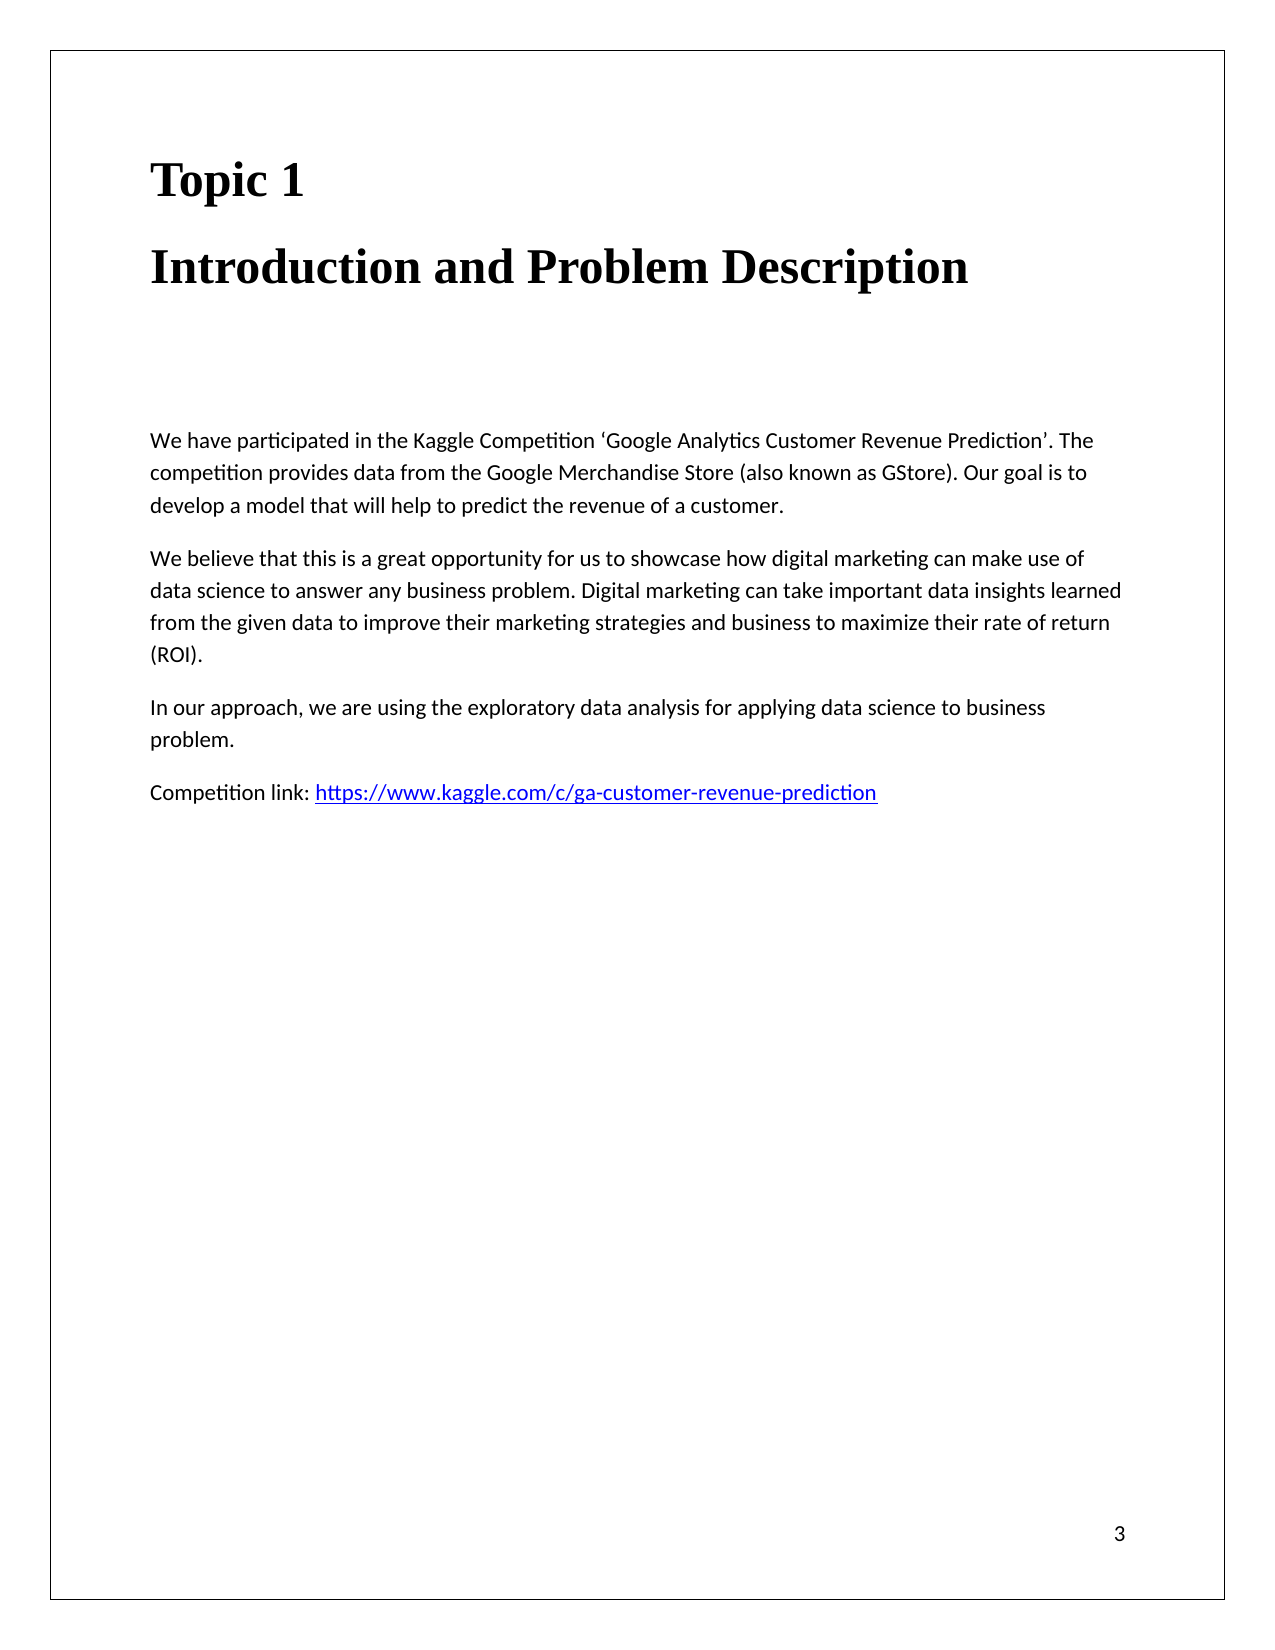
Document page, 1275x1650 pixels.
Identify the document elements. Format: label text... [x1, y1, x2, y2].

text In our approach, we are using the exploratory data analysis for applying data science to business problem. [150, 693, 1125, 753]
text Competition link: https://www.kaggle.com/c/ga-customer-revenue-prediction [150, 778, 1125, 807]
text We have participated in the Kaggle Competition ‘Google Analytics Customer Revenue Prediction’. The competition provides data from the Google Merchandise Store (also known as GStore). Our goal is to develop a model that will help to predict the revenue of a customer. [150, 426, 1125, 519]
subtitle Introduction and Problem Description [150, 237, 1125, 294]
subtitle Topic 1 [150, 150, 1125, 207]
text We believe that this is a great opportunity for us to showcase how digital marketing can make use of data science to answer any business problem. Digital marketing can take important data insights learned from the given data to improve their marketing strategies and business to maximize their rate of return (ROI). [150, 544, 1125, 668]
